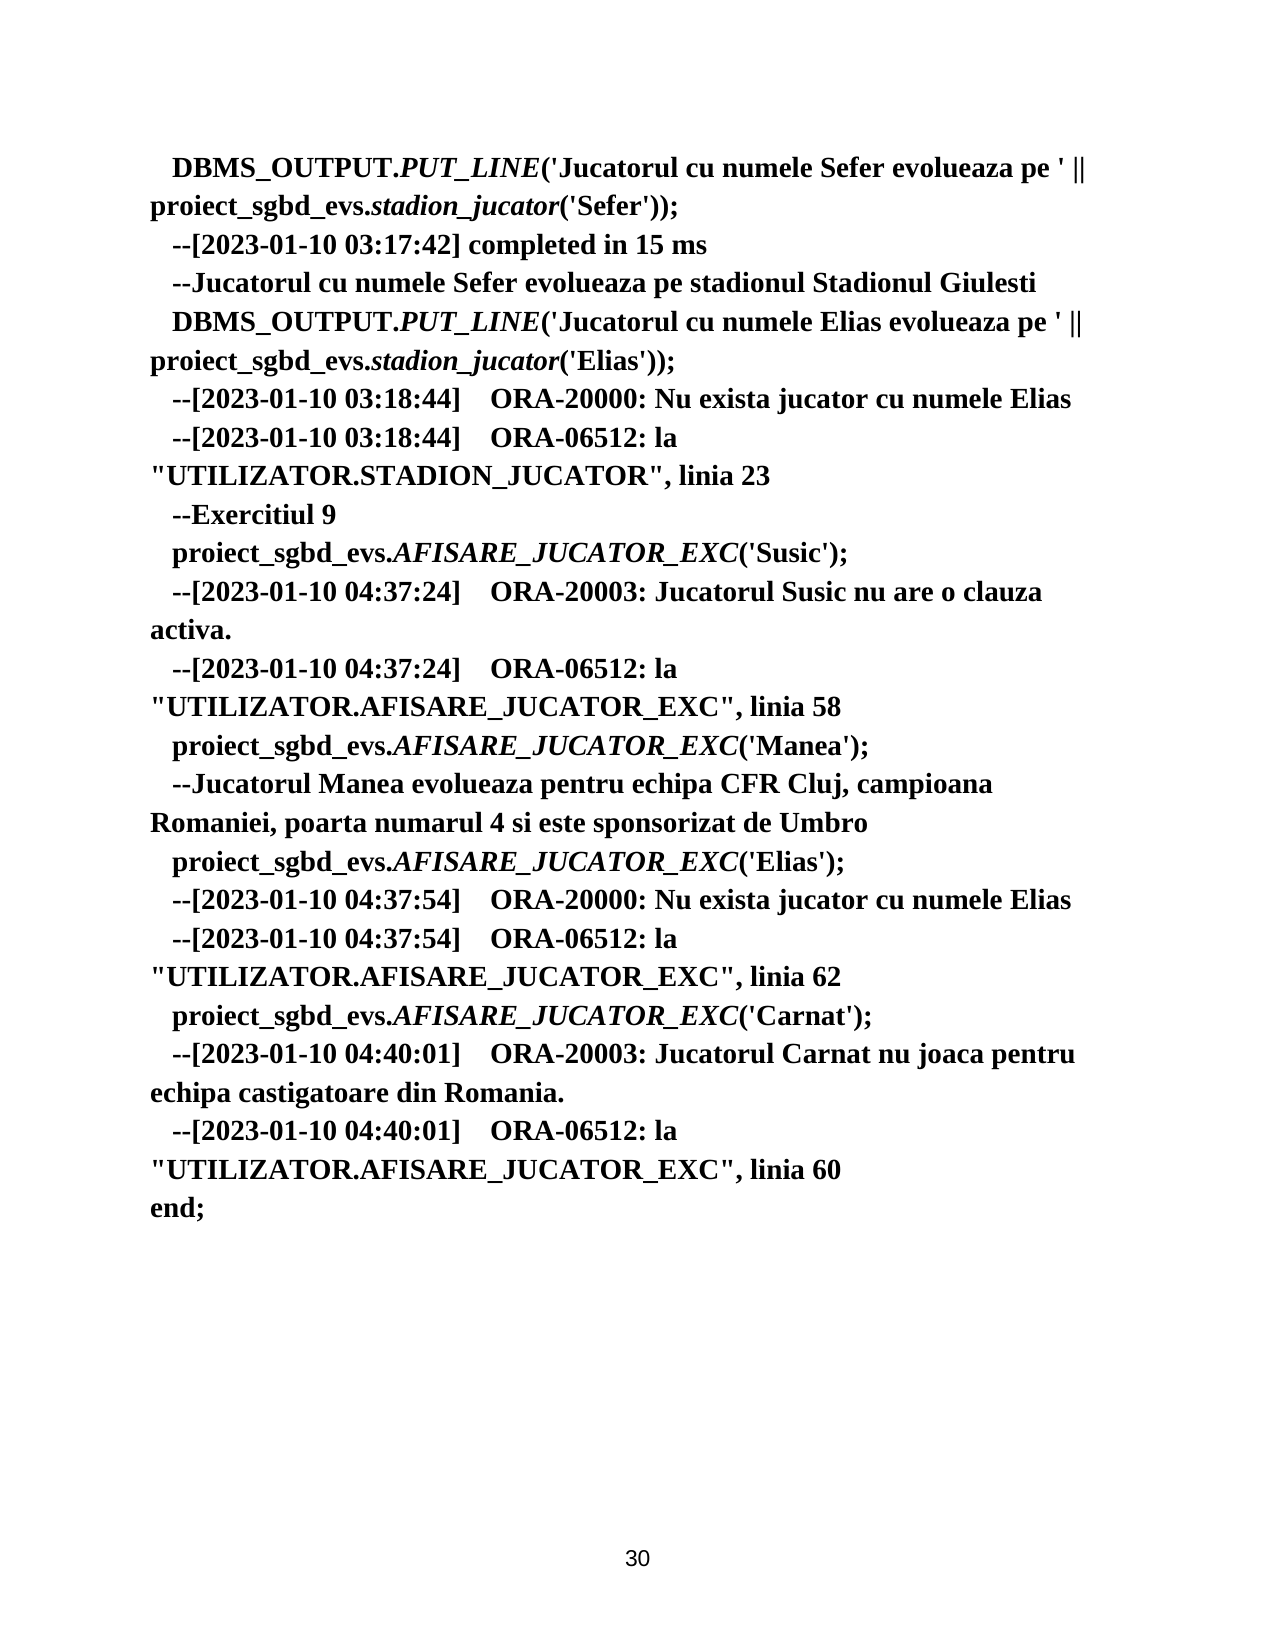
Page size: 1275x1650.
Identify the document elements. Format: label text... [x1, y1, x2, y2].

text proiect_sgbd_evs.AFISARE_JUCATOR_EXC('Manea'); [150, 728, 1125, 762]
text --[2023-01-10 04:40:01] ORA-20003: Jucatorul Carnat nu joaca pentru echipa castigatoare din Romania. [150, 1036, 1125, 1108]
text --[2023-01-10 03:18:44] ORA-06512: la "UTILIZATOR.STADION_JUCATOR", linia 23 [150, 420, 1125, 492]
text DBMS_OUTPUT.PUT_LINE('Jucatorul cu numele Elias evolueaza pe ' || proiect_sgbd_evs.stadion_jucator('Elias')); [150, 304, 1125, 376]
text --[2023-01-10 04:37:54] ORA-20000: Nu exista jucator cu numele Elias [150, 882, 1125, 916]
text --[2023-01-10 03:17:42] completed in 15 ms [150, 227, 1125, 261]
text proiect_sgbd_evs.AFISARE_JUCATOR_EXC('Susic'); [150, 535, 1125, 569]
text --Exercitiul 9 [150, 497, 1125, 530]
text proiect_sgbd_evs.AFISARE_JUCATOR_EXC('Carnat'); [150, 998, 1125, 1031]
text --Jucatorul Manea evolueaza pentru echipa CFR Cluj, campioana Romaniei, poarta numarul 4 si este sponsorizat de Umbro [150, 767, 1125, 839]
text end; [150, 1191, 1125, 1224]
text DBMS_OUTPUT.PUT_LINE('Jucatorul cu numele Sefer evolueaza pe ' || proiect_sgbd_evs.stadion_jucator('Sefer')); [150, 150, 1125, 222]
text --[2023-01-10 03:18:44] ORA-20000: Nu exista jucator cu numele Elias [150, 381, 1125, 415]
text --Jucatorul cu numele Sefer evolueaza pe stadionul Stadionul Giulesti [150, 266, 1125, 299]
text --[2023-01-10 04:37:24] ORA-06512: la "UTILIZATOR.AFISARE_JUCATOR_EXC", linia 58 [150, 651, 1125, 723]
text --[2023-01-10 04:37:54] ORA-06512: la "UTILIZATOR.AFISARE_JUCATOR_EXC", linia 62 [150, 921, 1125, 993]
text --[2023-01-10 04:37:24] ORA-20003: Jucatorul Susic nu are o clauza activa. [150, 574, 1125, 646]
text --[2023-01-10 04:40:01] ORA-06512: la "UTILIZATOR.AFISARE_JUCATOR_EXC", linia 60 [150, 1113, 1125, 1186]
text proiect_sgbd_evs.AFISARE_JUCATOR_EXC('Elias'); [150, 844, 1125, 877]
